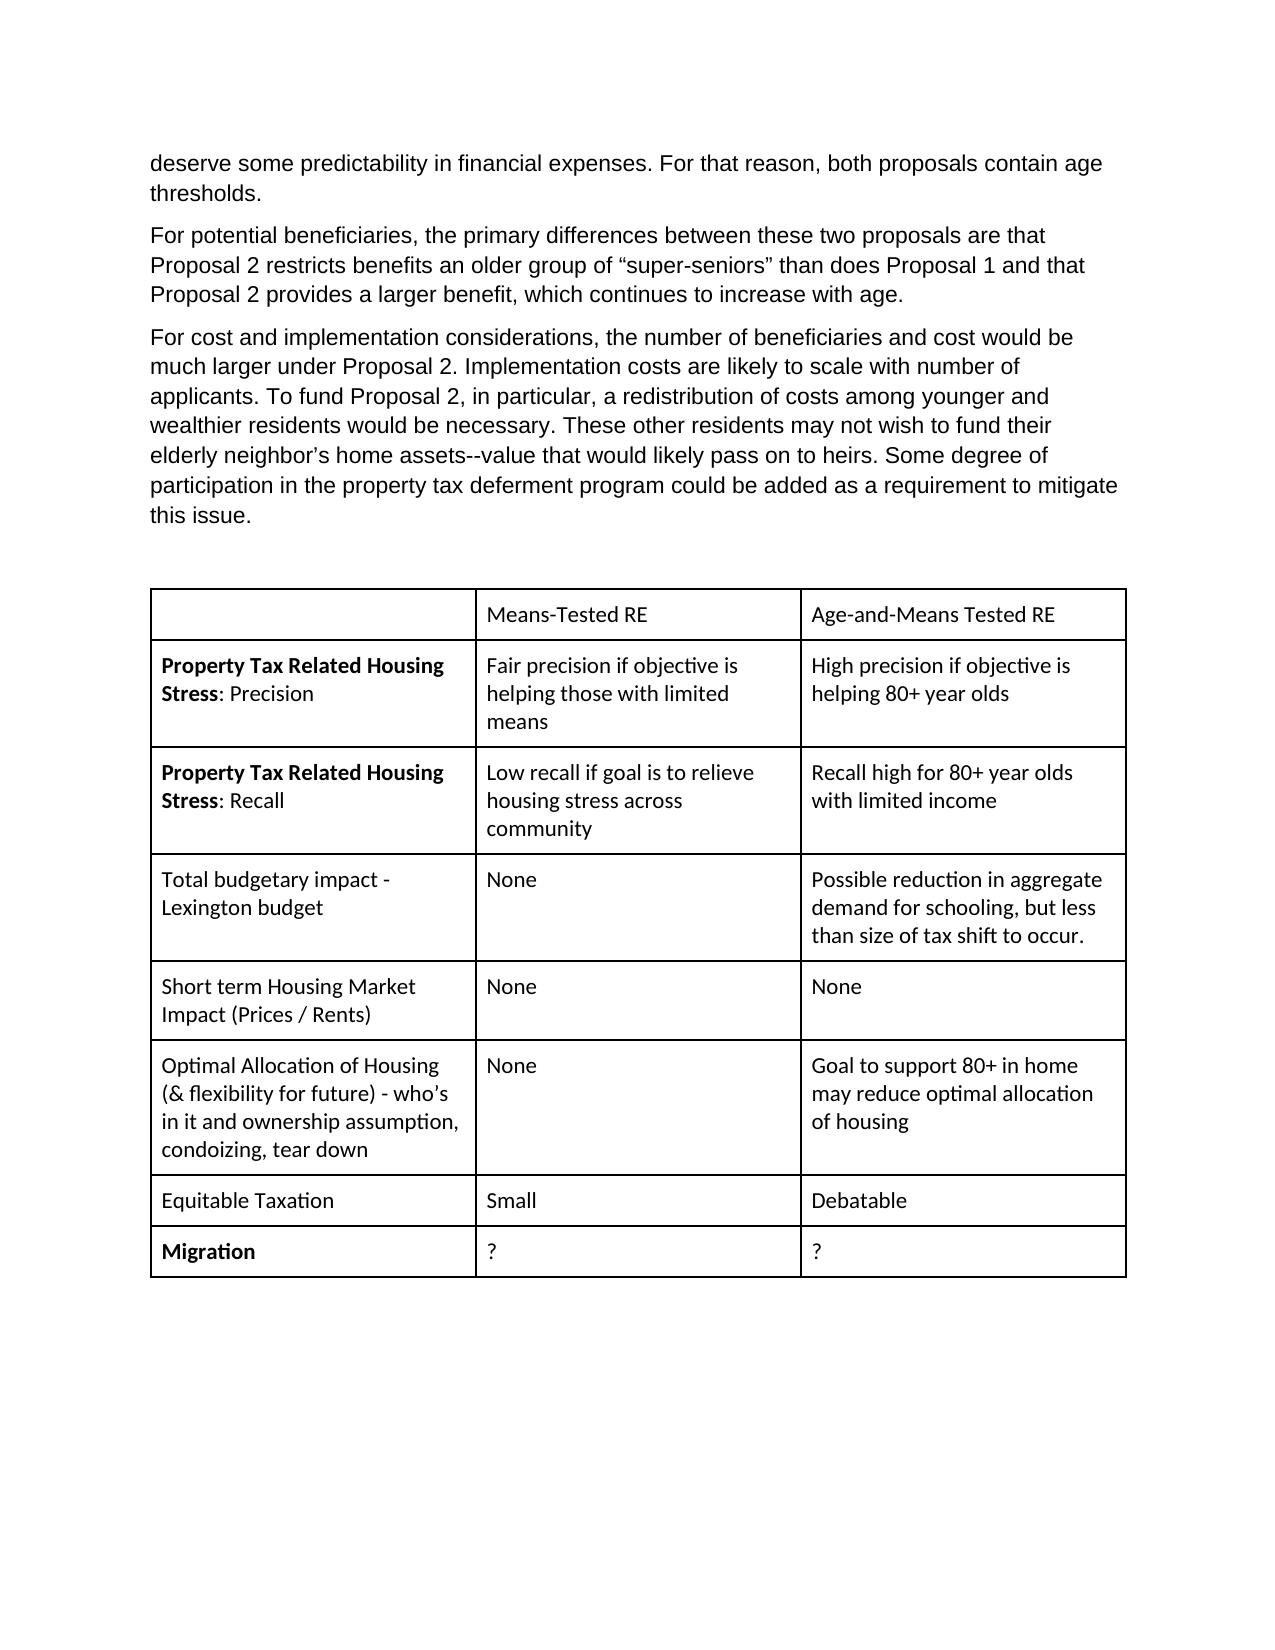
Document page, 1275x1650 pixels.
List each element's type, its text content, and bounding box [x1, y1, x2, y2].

table_cell Property Tax Related Housing Stress: Precision [152, 641, 475, 746]
table_cell Total budgetary impact - Lexington budget [152, 855, 475, 960]
table_cell ? [802, 1227, 1125, 1276]
table_cell Debatable [802, 1176, 1125, 1224]
table_cell Low recall if goal is to relieve housing stress across community [477, 748, 800, 853]
table_cell Small [477, 1176, 800, 1224]
table_cell High precision if objective is helping 80+ year olds [802, 641, 1125, 746]
table_header [152, 590, 475, 639]
table_header Age-and-Means Tested RE [802, 590, 1125, 639]
table_cell Goal to support 80+ in home may reduce optimal allocation of housing [802, 1041, 1125, 1174]
table_cell Optimal Allocation of Housing (& flexibility for future) - who’s in it and ownership assumption, condoizing, tear down [152, 1041, 475, 1174]
table_cell Property Tax Related Housing Stress: Recall [152, 748, 475, 853]
table_cell None [477, 1041, 800, 1174]
table_cell Equitable Taxation [152, 1176, 475, 1224]
table_cell Fair precision if objective is helping those with limited means [477, 641, 800, 746]
table_cell Recall high for 80+ year olds with limited income [802, 748, 1125, 853]
table_cell Migration [152, 1227, 475, 1276]
text For cost and implementation considerations, the number of beneficiaries and cost would be much larger under Proposal 2. Implementation costs are likely to scale with number of applicants. To fund Proposal 2, in particular, a redistribution of costs among younger and wealthier residents would be necessary. These other residents may not wish to fund their elderly neighbor’s home assets--value that would likely pass on to heirs. Some degree of participation in the property tax deferment program could be added as a requirement to mitigate this issue. [150, 323, 1125, 528]
table_header Means-Tested RE [477, 590, 800, 639]
text For potential beneficiaries, the primary differences between these two proposals are that Proposal 2 restricts benefits an older group of “super-seniors” than does Proposal 1 and that Proposal 2 provides a larger benefit, which continues to increase with age. [150, 222, 1125, 308]
table_cell Possible reduction in aggregate demand for schooling, but less than size of tax shift to occur. [802, 855, 1125, 960]
table_cell None [477, 962, 800, 1039]
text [150, 150, 1125, 206]
table_cell None [802, 962, 1125, 1039]
table_cell ? [477, 1227, 800, 1276]
table_cell None [477, 855, 800, 960]
table_cell Short term Housing Market Impact (Prices / Rents) [152, 962, 475, 1039]
